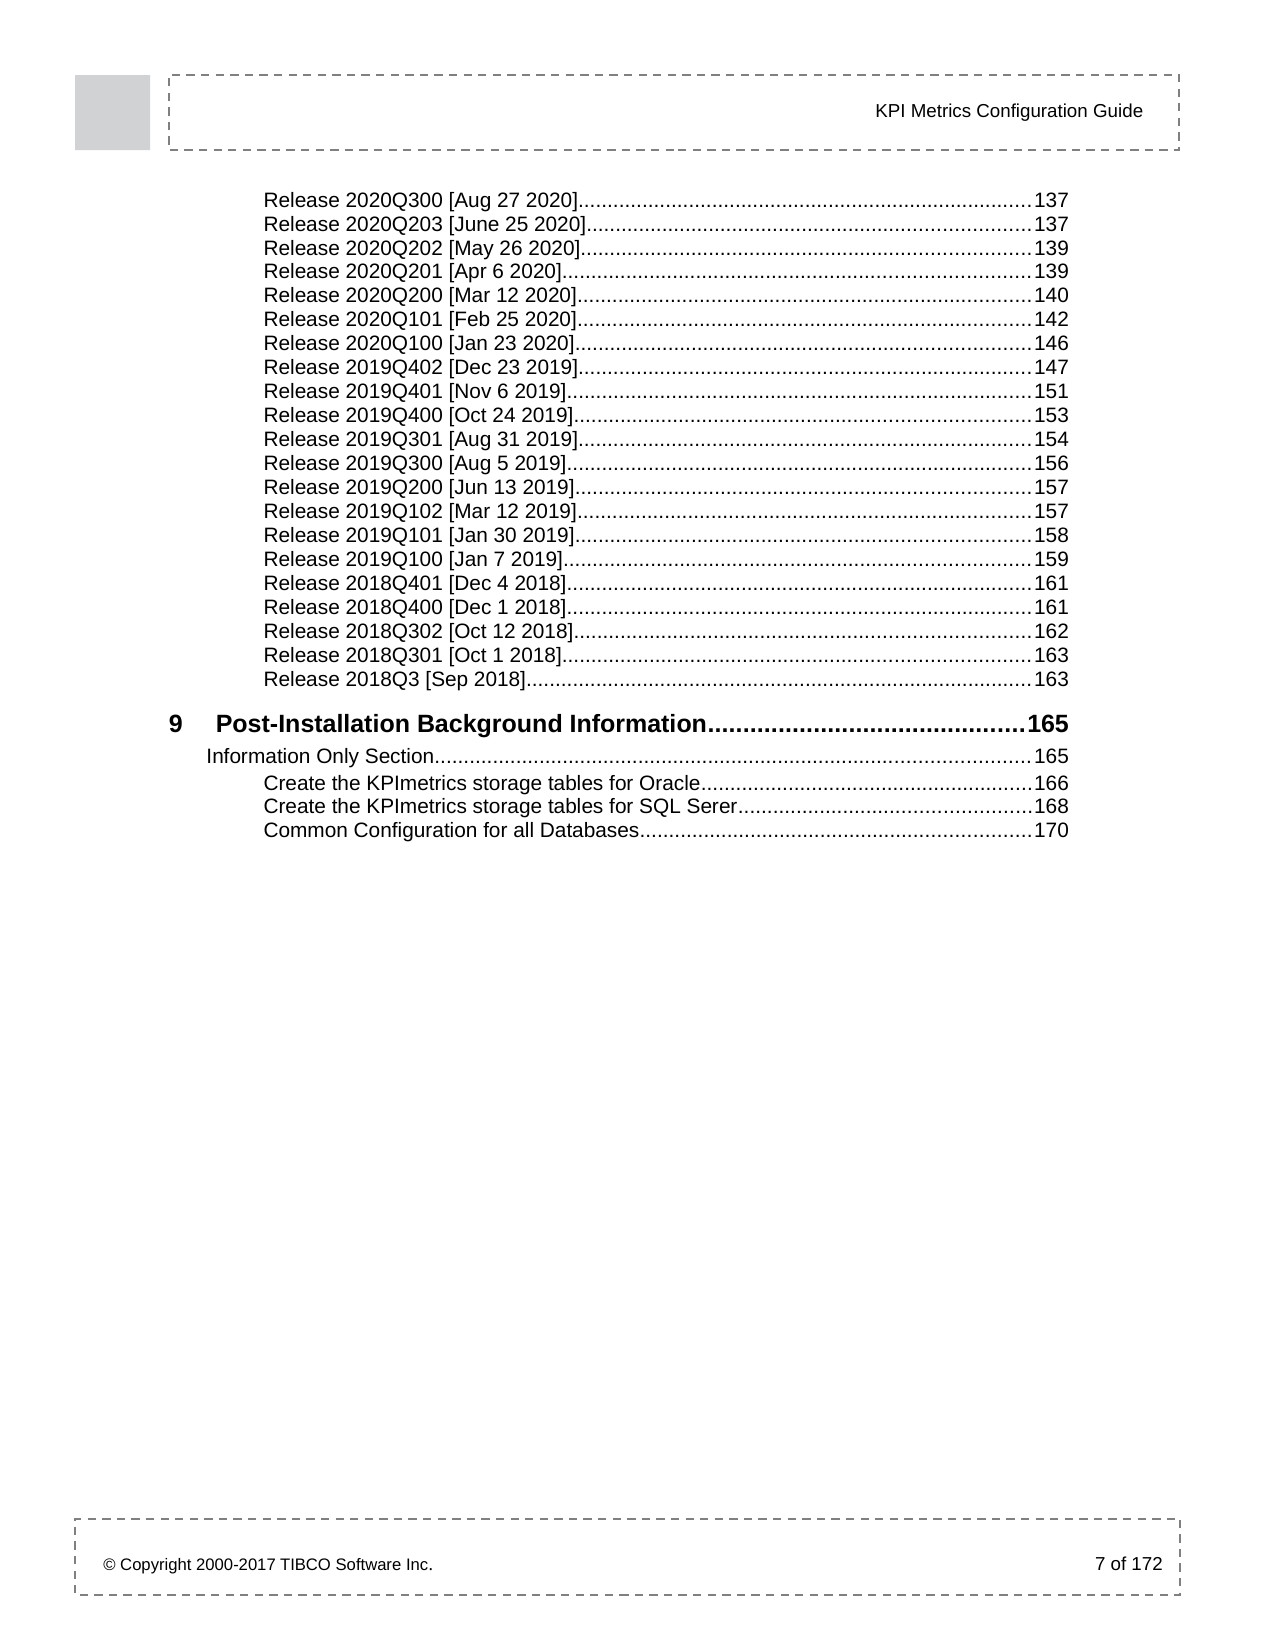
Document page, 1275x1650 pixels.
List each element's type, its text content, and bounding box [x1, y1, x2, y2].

text Release 2020Q203 [June 25 2020] 137 [263, 211, 1162, 235]
text Release 2019Q401 [Nov 6 2019] 151 [263, 379, 1162, 403]
text Create the KPImetrics storage tables for Oracle 166 [263, 770, 1162, 794]
text Common Configuration for all Databases 170 [263, 818, 1162, 842]
text Release 2019Q101 [Jan 30 2019] 158 [263, 523, 1162, 547]
text Release 2019Q402 [Dec 23 2019] 147 [263, 355, 1162, 379]
text Release 2019Q301 [Aug 31 2019] 154 [263, 427, 1162, 451]
text Release 2019Q300 [Aug 5 2019] 156 [263, 451, 1162, 475]
text Release 2018Q401 [Dec 4 2018] 161 [263, 571, 1162, 595]
text 9 Post-Installation Background Information 165 [169, 709, 1162, 738]
text Information Only Section 165 [206, 744, 1162, 768]
text Release 2019Q100 [Jan 7 2019] 159 [263, 547, 1162, 571]
text Release 2018Q3 [Sep 2018] 163 [263, 667, 1162, 691]
text Release 2020Q300 [Aug 27 2020] 137 [263, 187, 1162, 211]
text Release 2020Q202 [May 26 2020] 139 [263, 235, 1162, 259]
text Release 2020Q201 [Apr 6 2020] 139 [263, 259, 1162, 283]
text Release 2018Q301 [Oct 1 2018] 163 [263, 643, 1162, 667]
text Release 2018Q302 [Oct 12 2018] 162 [263, 619, 1162, 643]
text Release 2020Q100 [Jan 23 2020] 146 [263, 331, 1162, 355]
text Create the KPImetrics storage tables for SQL Serer 168 [263, 794, 1162, 818]
text Release 2019Q102 [Mar 12 2019] 157 [263, 499, 1162, 523]
text Release 2020Q200 [Mar 12 2020] 140 [263, 283, 1162, 307]
text Release 2019Q200 [Jun 13 2019] 157 [263, 475, 1162, 499]
text Release 2019Q400 [Oct 24 2019] 153 [263, 403, 1162, 427]
text Release 2020Q101 [Feb 25 2020] 142 [263, 307, 1162, 331]
text Release 2018Q400 [Dec 1 2018] 161 [263, 595, 1162, 619]
